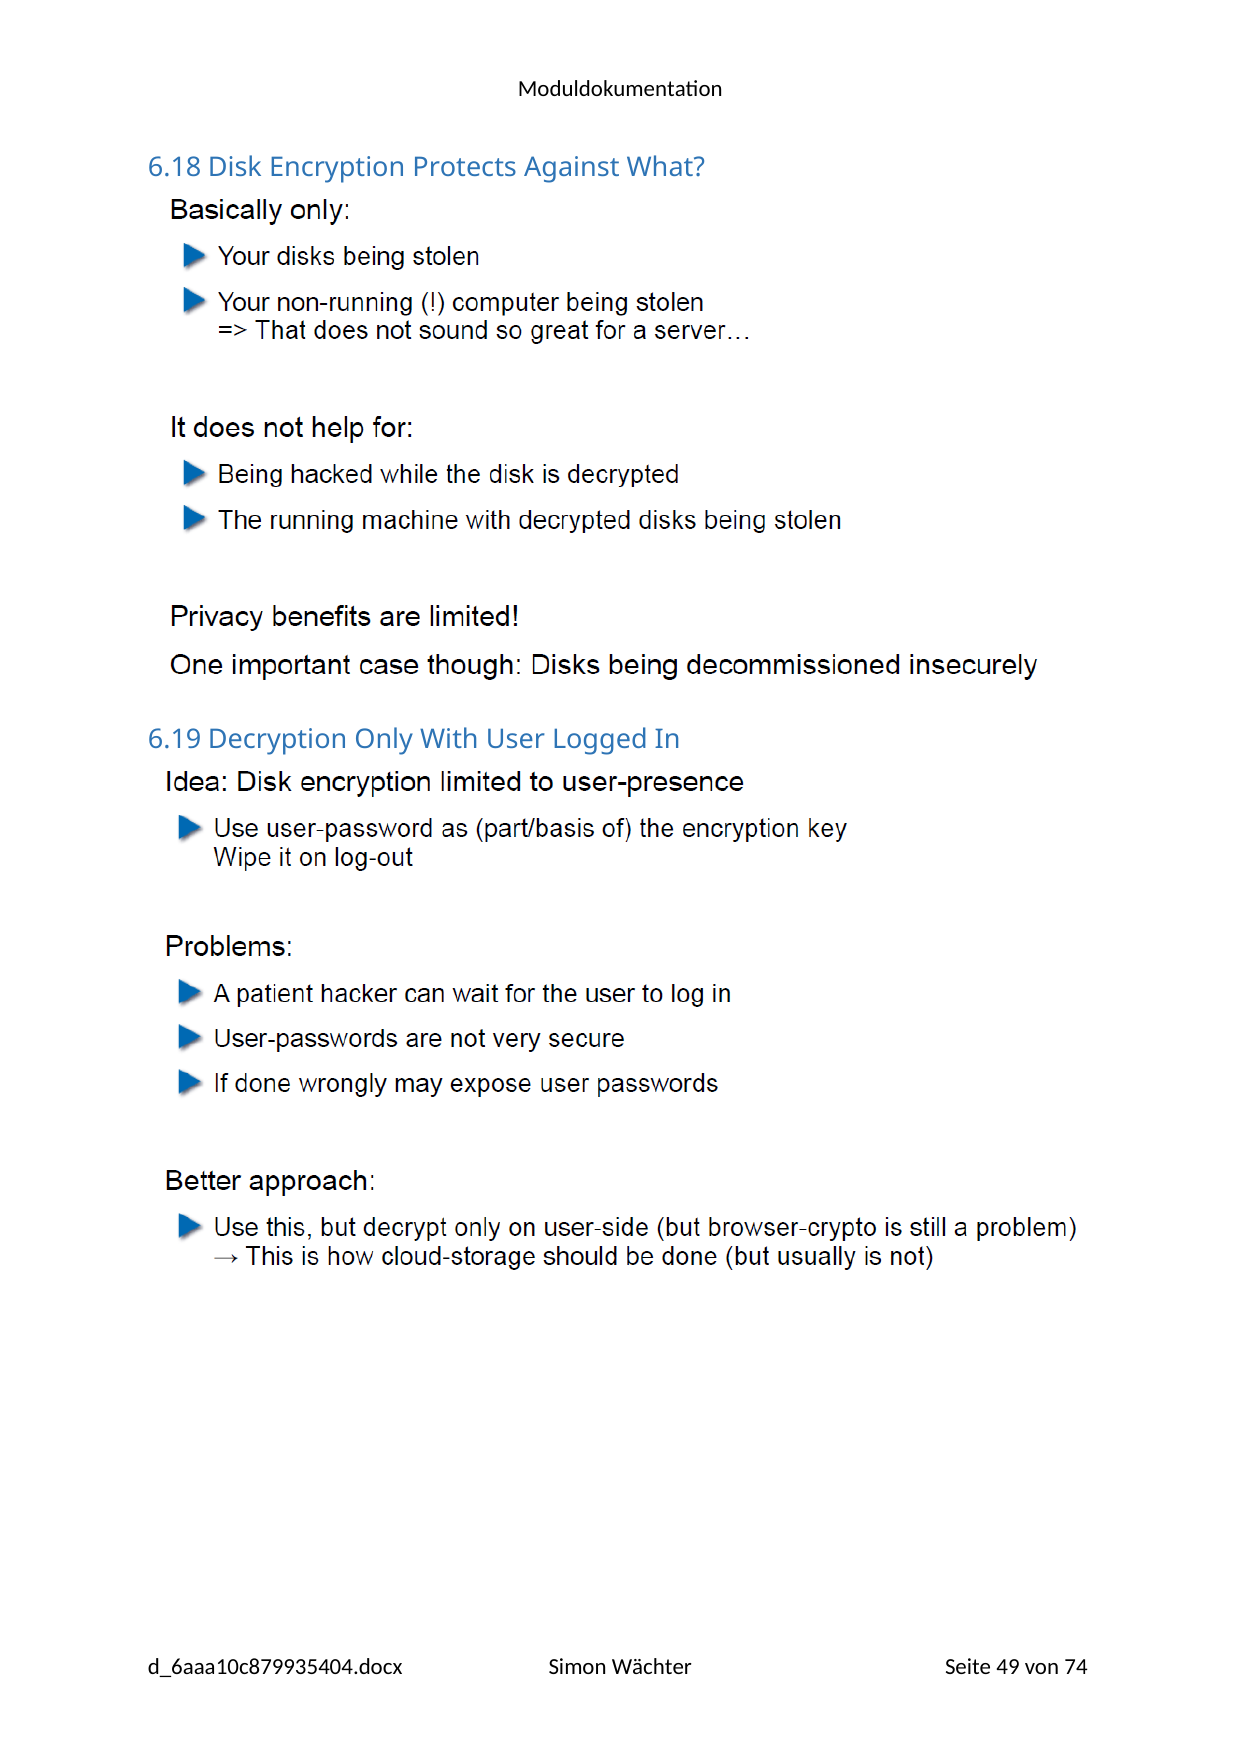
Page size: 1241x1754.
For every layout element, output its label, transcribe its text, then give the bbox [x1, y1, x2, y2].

subtitle Disk Encryption Protects Against What? [148, 148, 1093, 184]
subtitle Decryption Only With User Logged In [148, 720, 1093, 757]
picture [147, 759, 1093, 1286]
picture [147, 187, 1093, 701]
